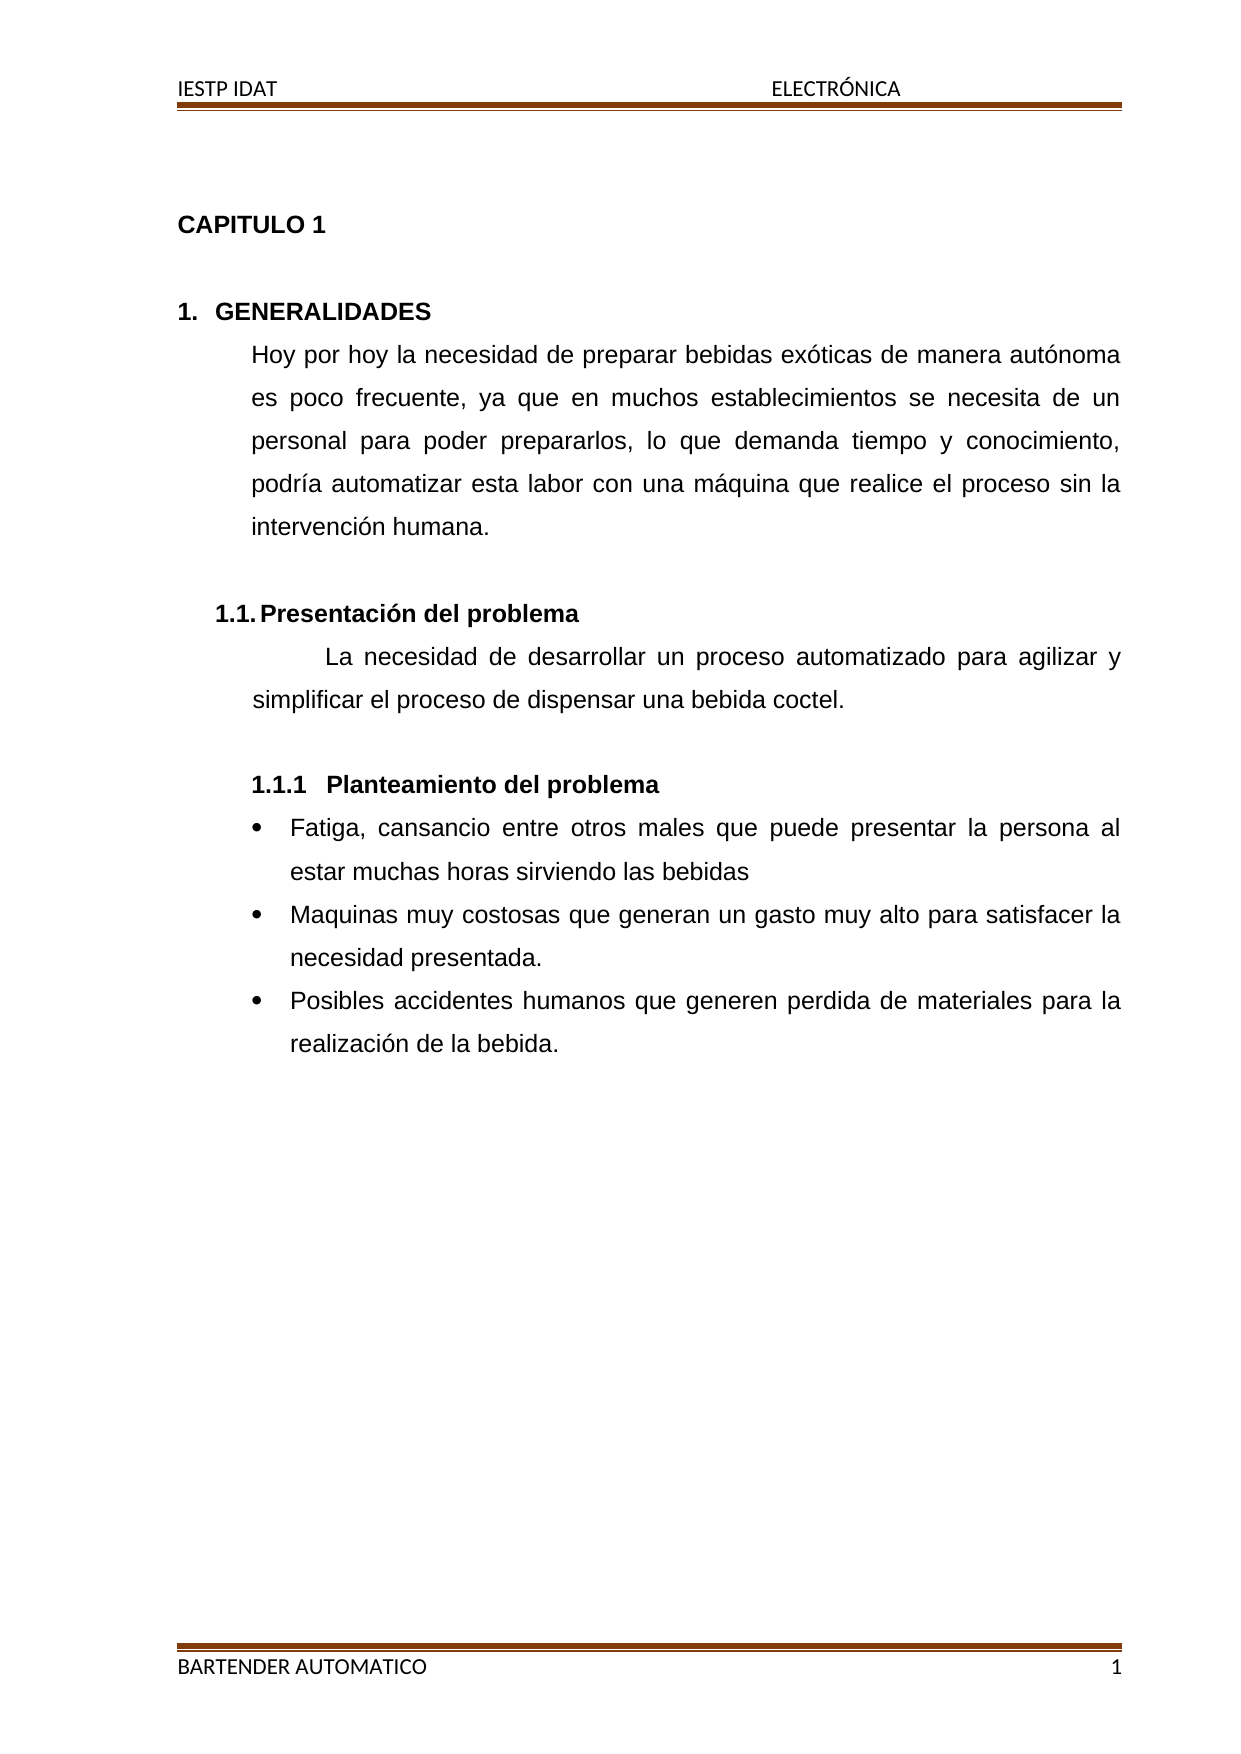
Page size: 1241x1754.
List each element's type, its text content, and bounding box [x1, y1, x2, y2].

list GENERALIDADES [177, 297, 1122, 325]
list Posibles accidentes humanos que generen perdida de materiales para la realización de la bebida. [252, 986, 1122, 1058]
list Hoy por hoy la necesidad de preparar bebidas exóticas de manera autónoma es poco frecuente, ya que en muchos establecimientos se necesita de un personal para poder prepararlos, lo que demanda tiempo y conocimiento, podría automatizar esta labor con una máquina que realice el proceso sin la intervención humana. [251, 340, 1122, 541]
text CAPITULO 1 [177, 210, 1122, 239]
list Maquinas muy costosas que generan un gasto muy alto para satisfacer la necesidad presentada. [252, 900, 1122, 972]
list Fatiga, cansancio entre otros males que puede presentar la persona al estar muchas horas sirviendo las bebidas [252, 813, 1122, 885]
list La necesidad de desarrollar un proceso automatizado para agilizar y simplificar el proceso de dispensar una bebida coctel. [252, 642, 1122, 713]
list Presentación del problema [215, 598, 1122, 627]
list Planteamiento del problema [251, 770, 1122, 799]
